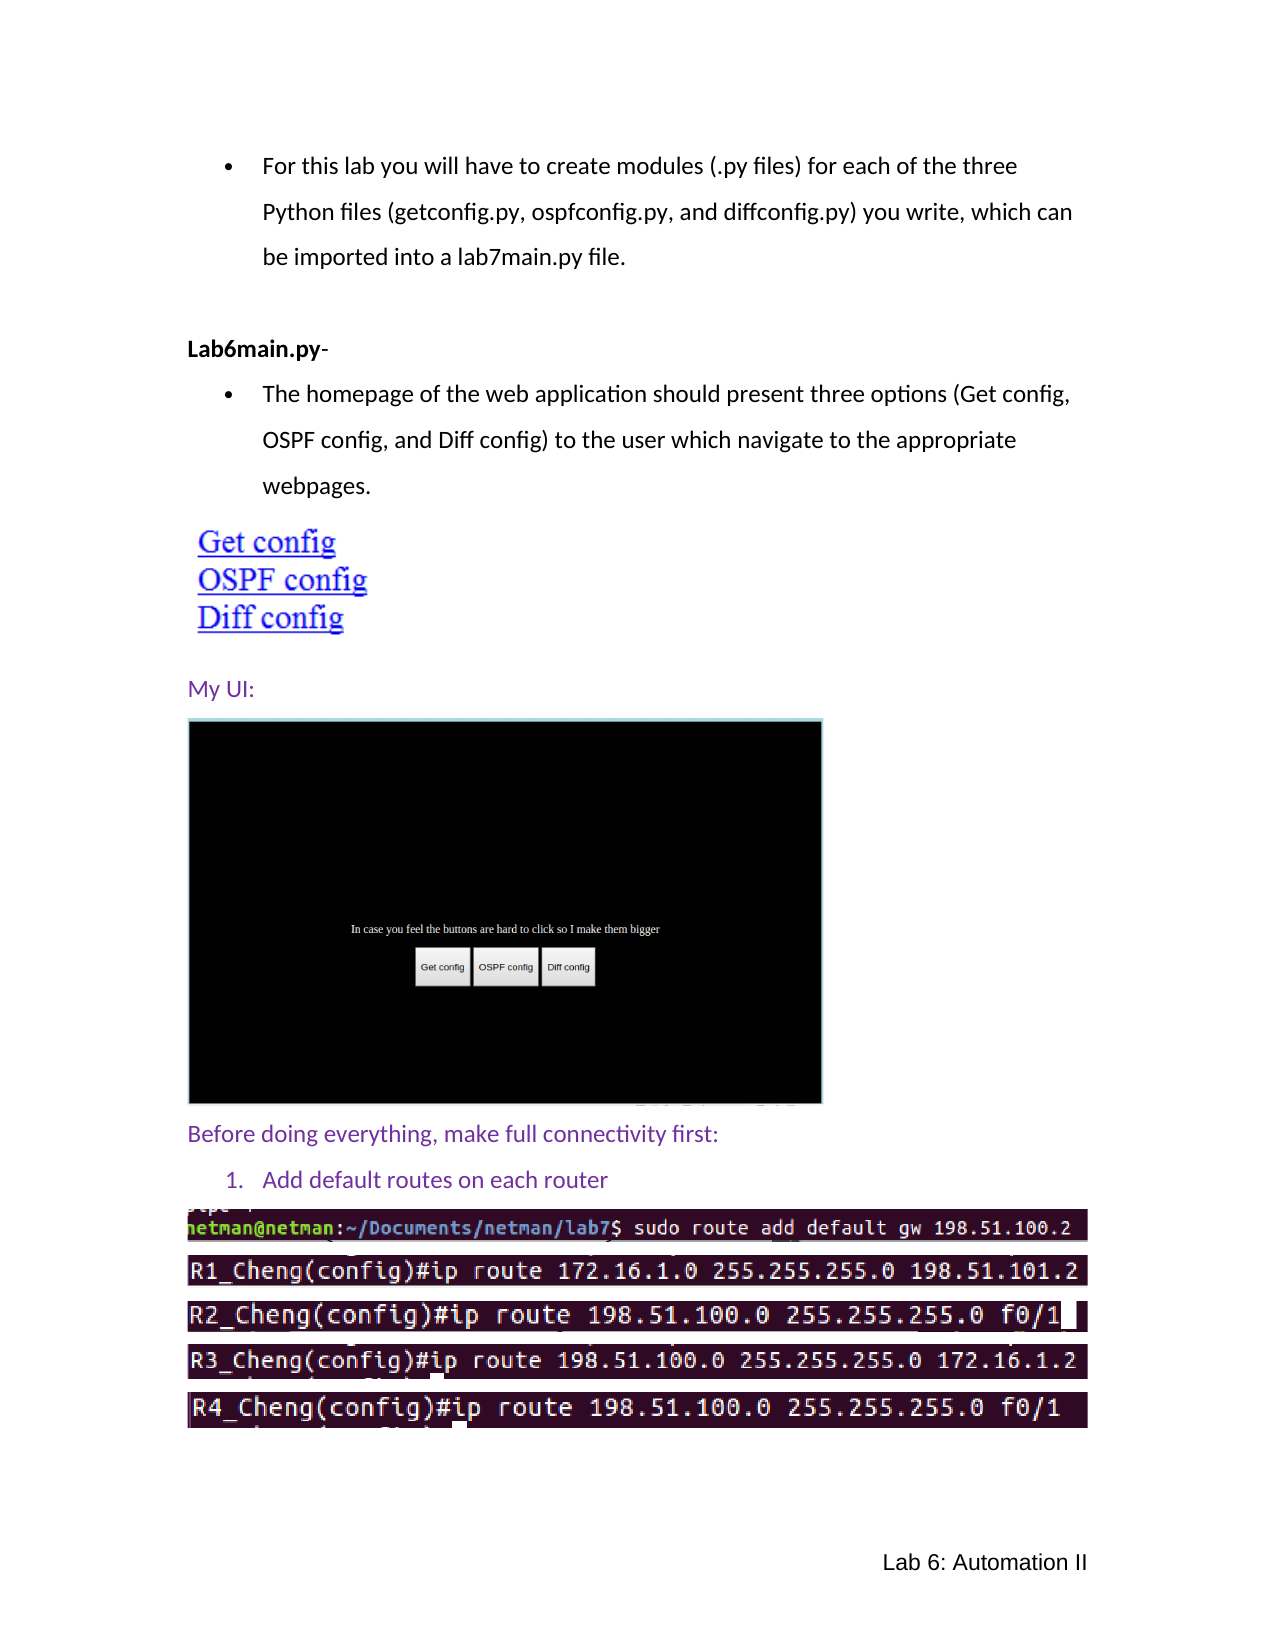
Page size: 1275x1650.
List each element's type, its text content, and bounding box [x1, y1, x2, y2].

picture [187, 1209, 1088, 1242]
picture [187, 515, 391, 660]
picture [187, 1344, 1088, 1379]
picture [187, 1392, 1088, 1428]
picture [187, 1301, 1088, 1332]
picture [187, 718, 824, 1106]
list The homepage of the web application should present three options (Get config, OSPF config, and Diff config) to the user which navigate to the appropriate webpages. [225, 379, 1087, 501]
text Before doing everything, make full connectivity first: [187, 1118, 1087, 1149]
text My UI: [187, 673, 1087, 703]
list For this lab you will have to create modules (.py files) for each of the three Python files (getconfig.py, ospfconfig.py, and diffconfig.py) you write, which can be imported into a lab7main.py file. [225, 150, 1087, 272]
picture [187, 1255, 1088, 1288]
list Add default routes on each router [225, 1164, 1087, 1194]
text Lab6main.py- [187, 333, 1087, 363]
